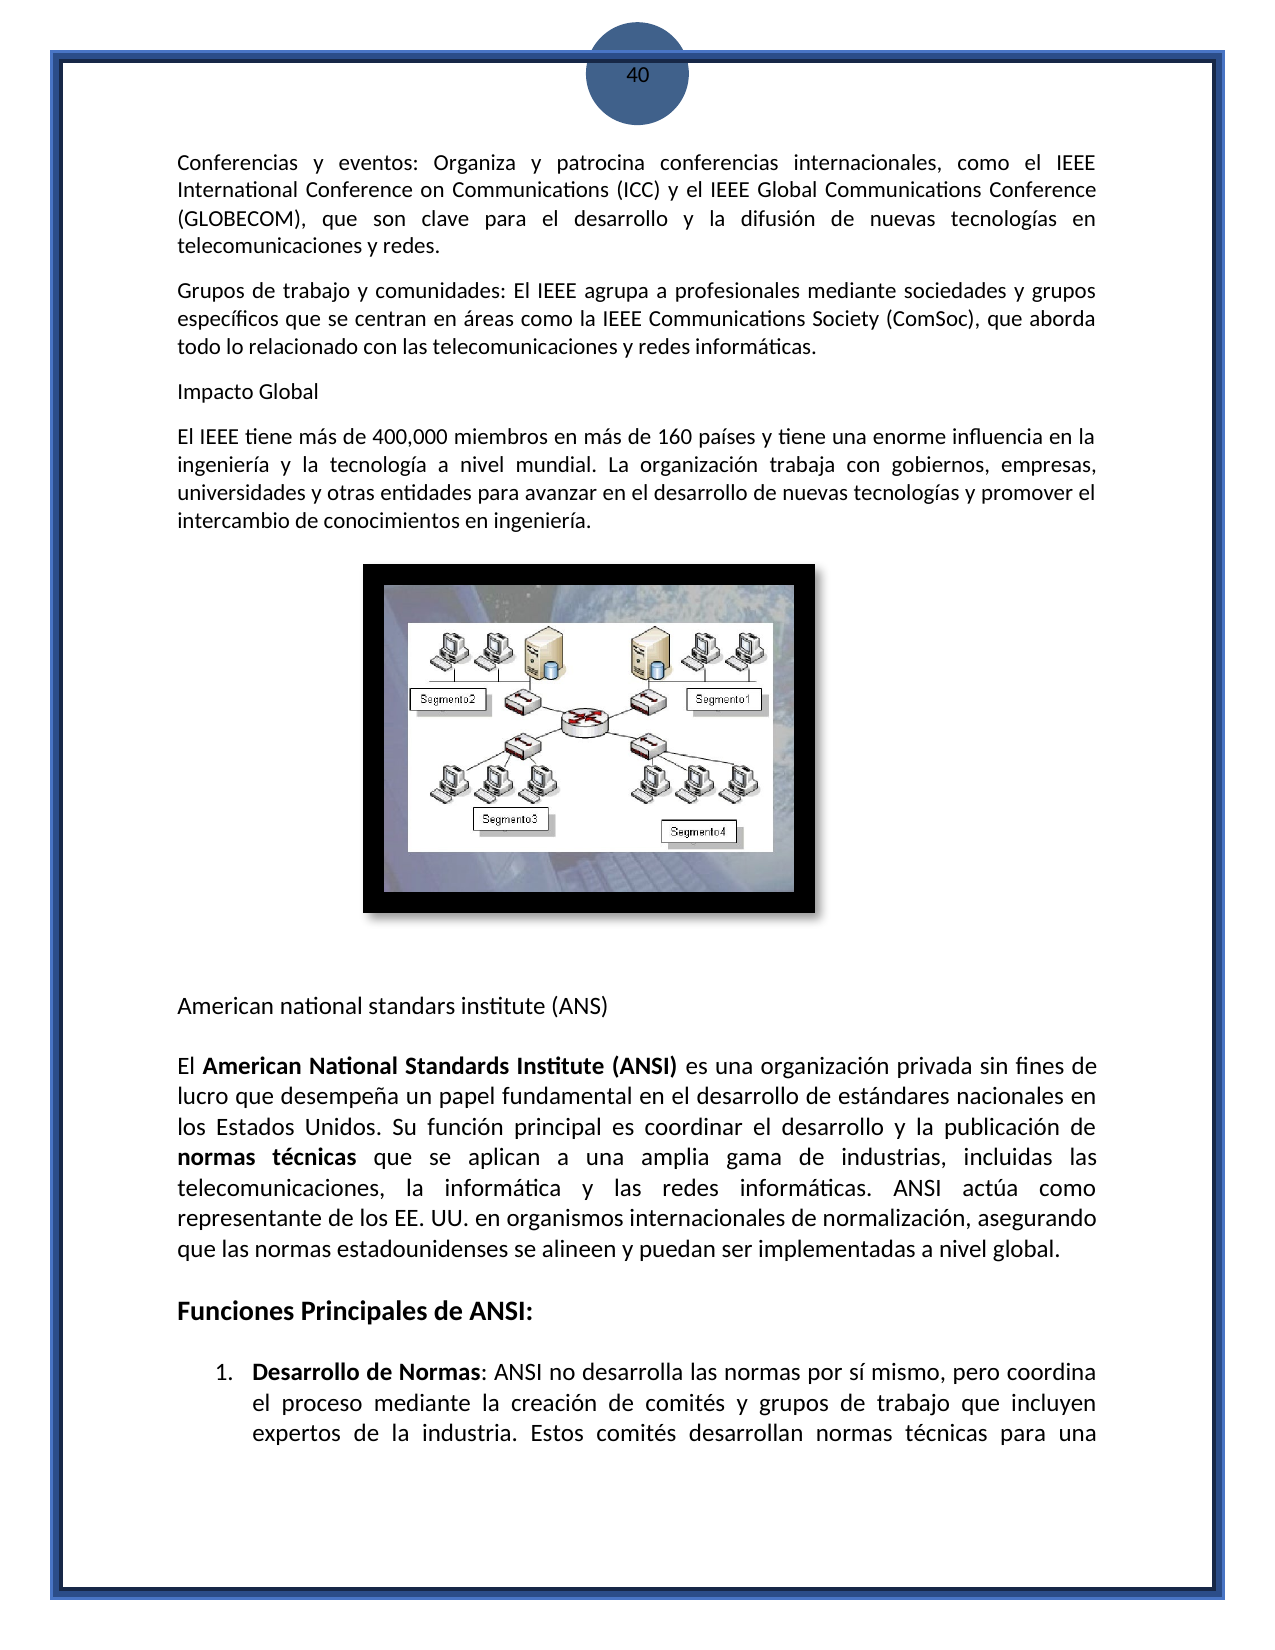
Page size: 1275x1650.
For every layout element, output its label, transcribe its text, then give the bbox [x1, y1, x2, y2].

text Grupos de trabajo y comunidades: El IEEE agrupa a profesionales mediante sociedades y grupos específicos que se centran en áreas como la IEEE Communications Society (ComSoc), que aborda todo lo relacionado con las telecomunicaciones y redes informáticas. [177, 276, 1098, 360]
picture [384, 585, 794, 892]
text El IEEE tiene más de 400,000 miembros en más de 160 países y tiene una enorme influencia en la ingeniería y la tecnología a nivel mundial. La organización trabaja con gobiernos, empresas, universidades y otras entidades para avanzar en el desarrollo de nuevas tecnologías y promover el intercambio de conocimientos en ingeniería. [177, 422, 1098, 534]
text El American National Standards Institute (ANSI) es una organización privada sin fines de lucro que desempeña un papel fundamental en el desarrollo de estándares nacionales en los Estados Unidos. Su función principal es coordinar el desarrollo y la publicación de normas técnicas que se aplican a una amplia gama de industrias, incluidas las telecomunicaciones, la informática y las redes informáticas. ANSI actúa como representante de los EE. UU. en organismos internacionales de normalización, asegurando que las normas estadounidenses se alineen y puedan ser implementadas a nivel global. [177, 1050, 1098, 1263]
text Conferencias y eventos: Organiza y patrocina conferencias internacionales, como el IEEE International Conference on Communications (ICC) y el IEEE Global Communications Conference (GLOBECOM), que son clave para el desarrollo y la difusión de nuevas tecnologías en telecomunicaciones y redes. [177, 148, 1098, 260]
text Funciones Principales de ANSI: [177, 1293, 1098, 1327]
text Impacto Global [177, 377, 1098, 405]
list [214, 1356, 1098, 1448]
text American national standars institute (ANS) [177, 990, 1098, 1021]
